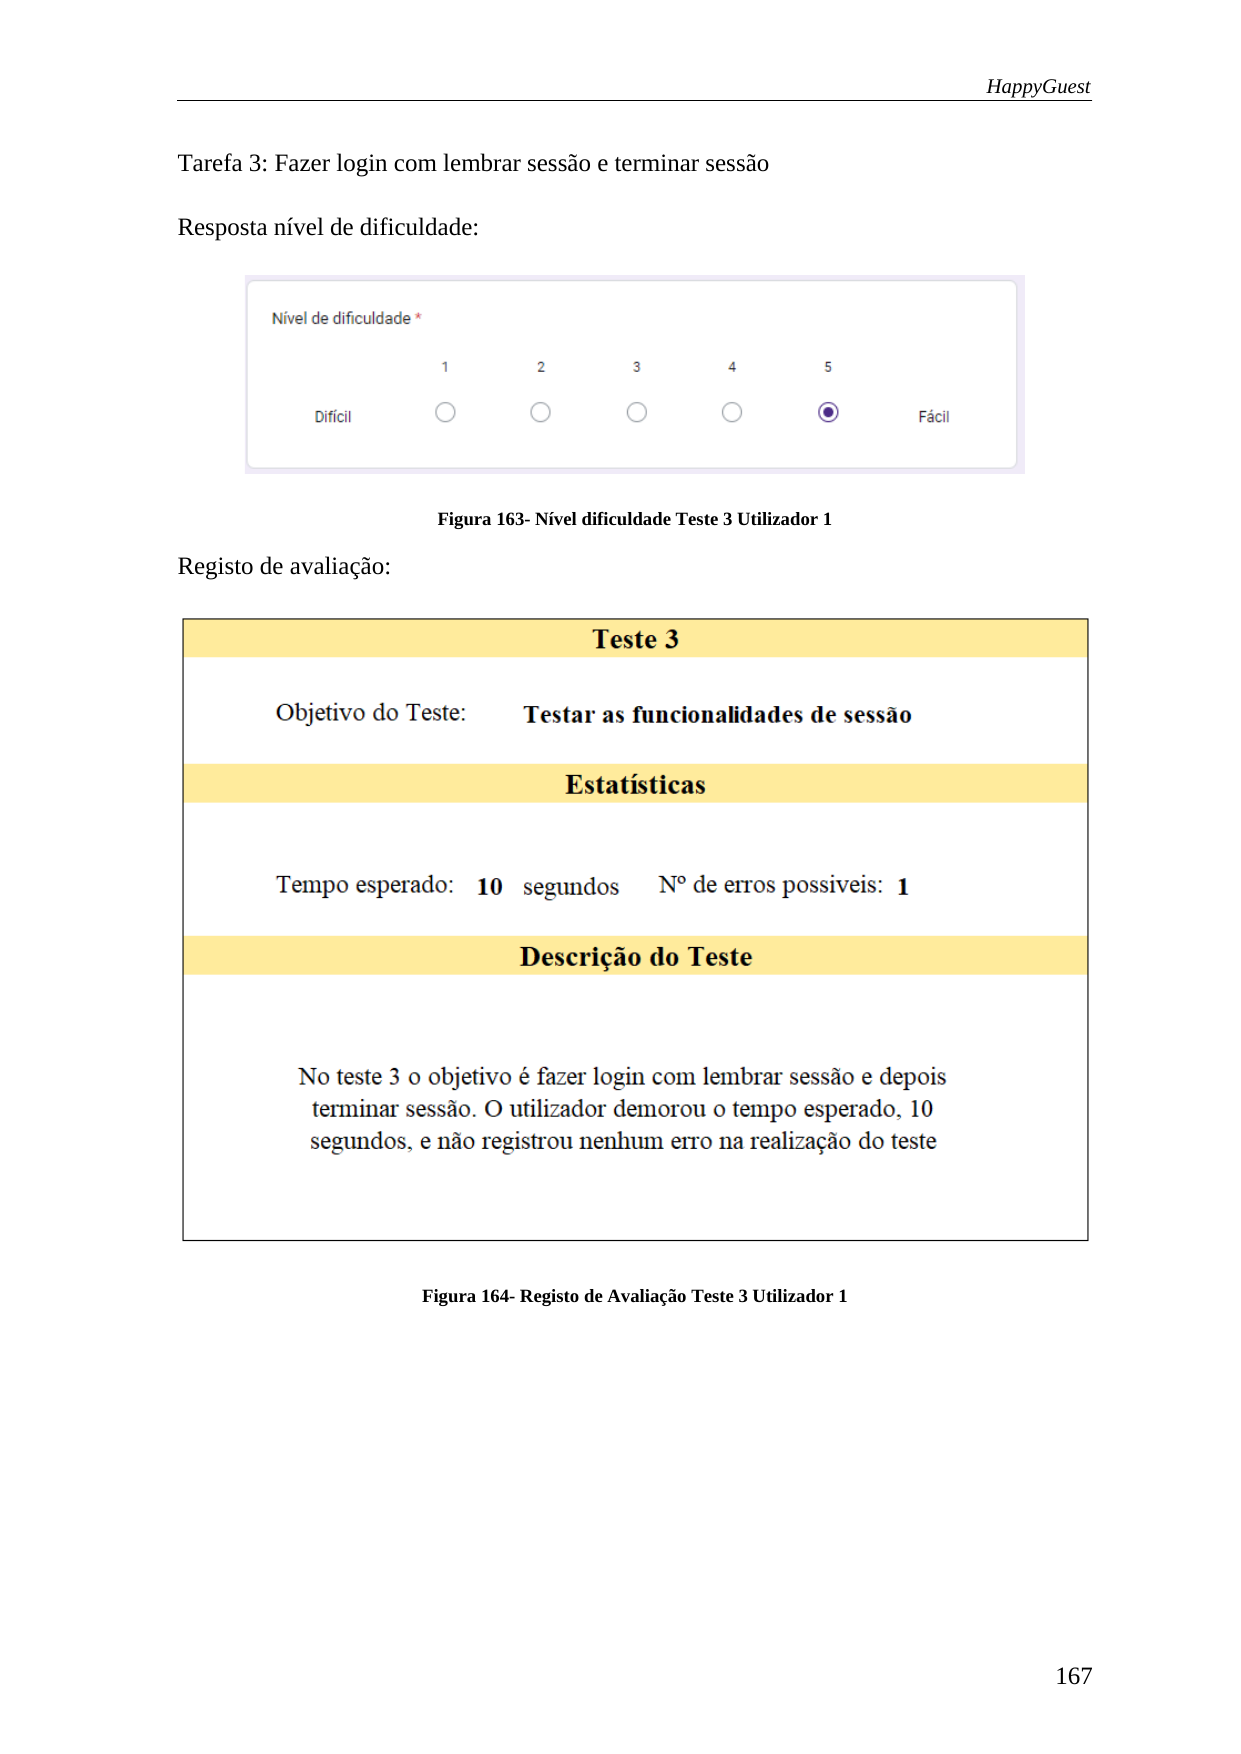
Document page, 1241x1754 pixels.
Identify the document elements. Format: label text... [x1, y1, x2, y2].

text Figura 164- Registo de Avaliação Teste 3 Utilizador 1 [177, 1285, 1092, 1306]
text Figura 163- Nível dificuldade Teste 3 Utilizador 1 [177, 508, 1092, 530]
picture [244, 275, 1025, 474]
text Tarefa 3: Fazer login com lembrar sessão e terminar sessão [177, 148, 1092, 176]
picture [177, 614, 1093, 1250]
text Resposta nível de dificuldade: [177, 212, 1092, 240]
text Registo de avaliação: [177, 551, 1092, 579]
